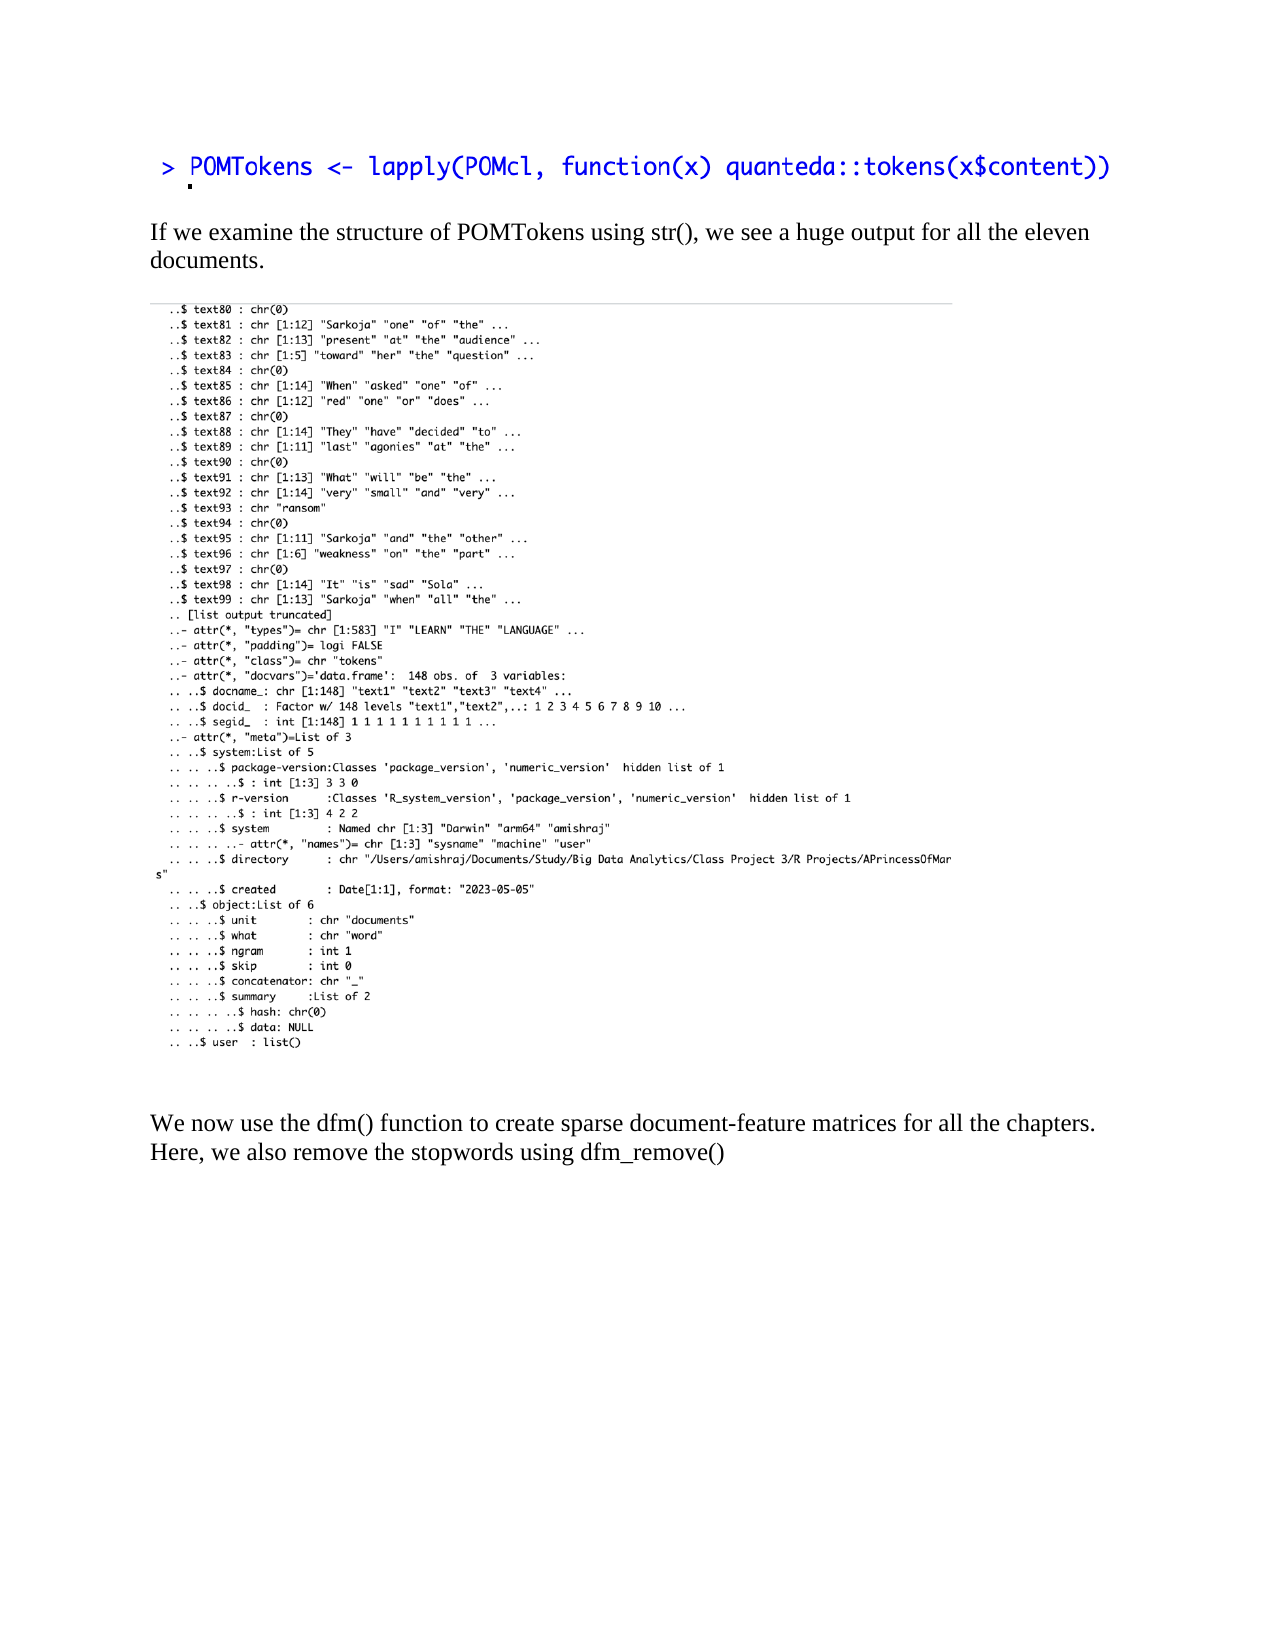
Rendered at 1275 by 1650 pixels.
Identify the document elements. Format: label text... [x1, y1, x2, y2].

text We now use the dfm() function to create sparse document-feature matrices for all the chapters. Here, we also remove the stopwords using dfm_remove() [150, 1108, 1125, 1166]
text If we examine the structure of POMTokens using str(), we see a huge output for all the eleven documents. [150, 217, 1125, 274]
picture [150, 303, 953, 1051]
picture [150, 150, 1125, 189]
